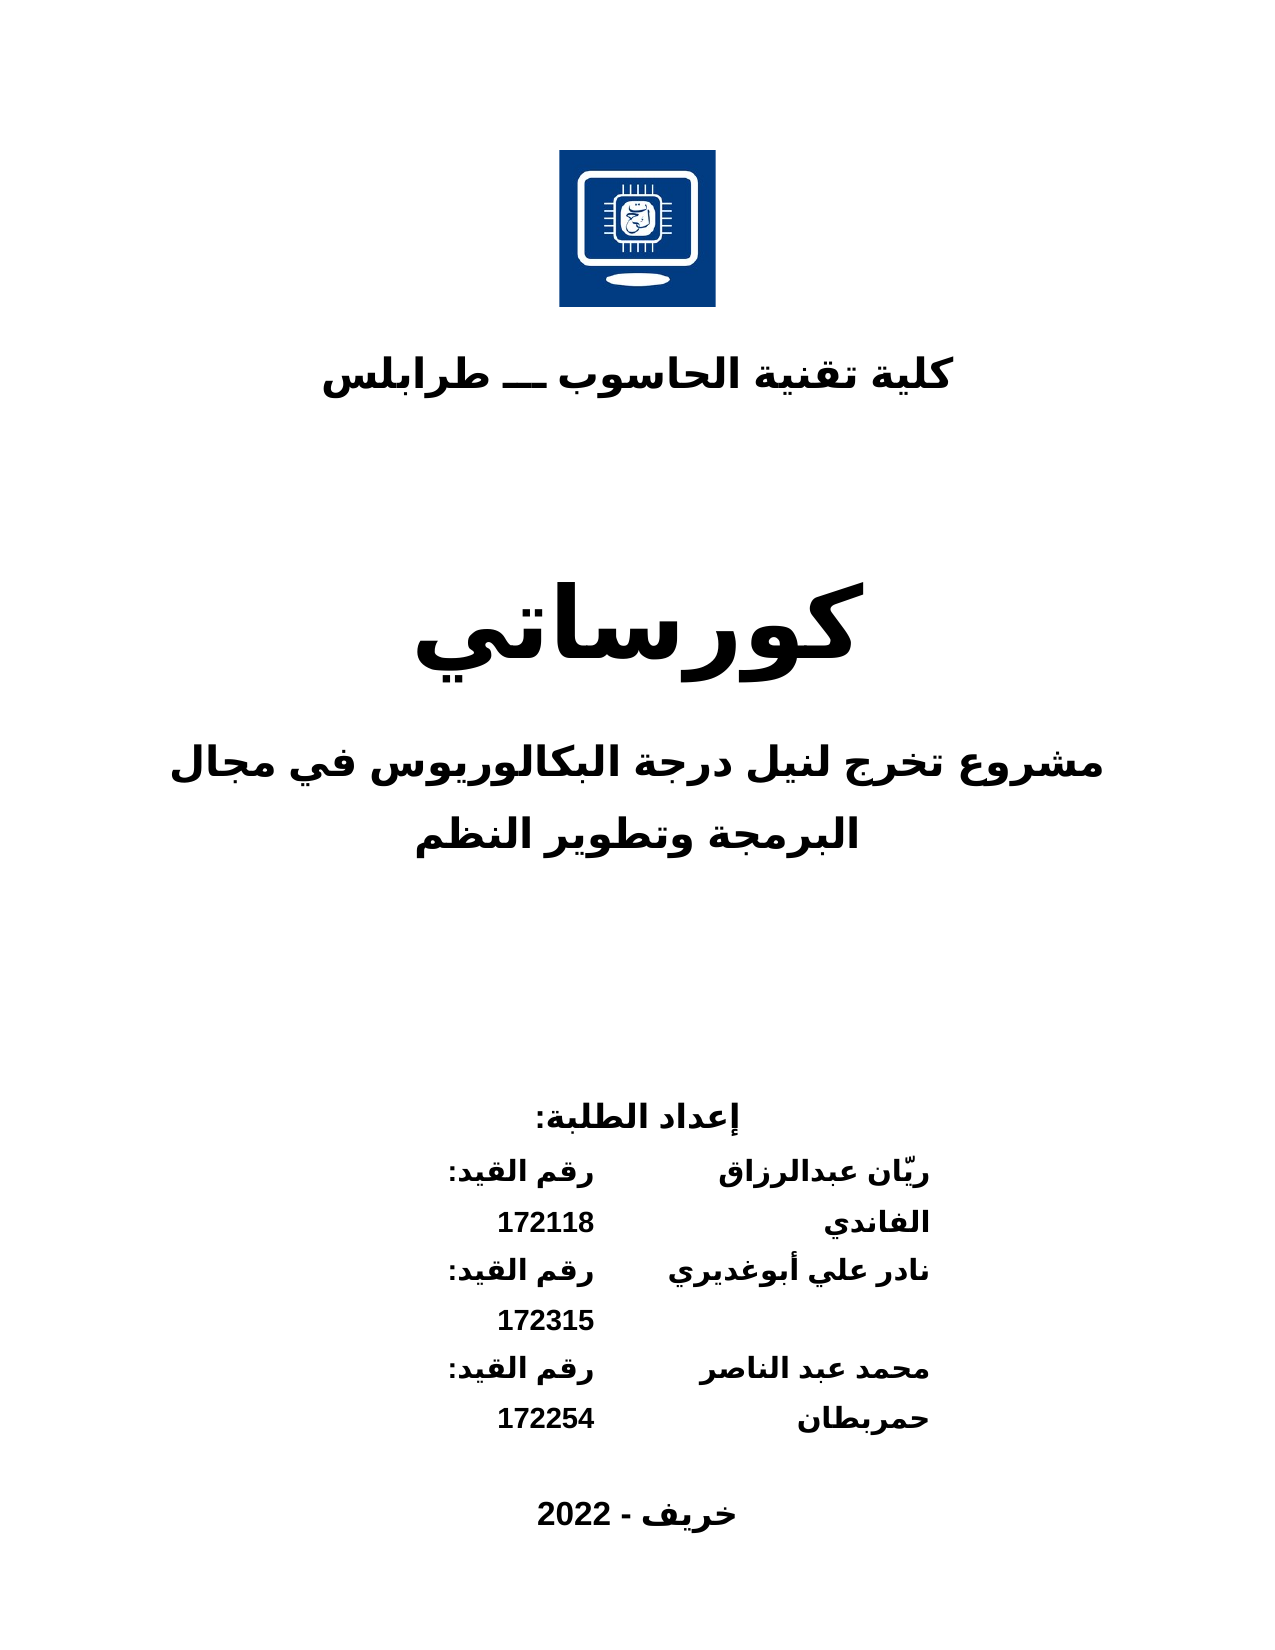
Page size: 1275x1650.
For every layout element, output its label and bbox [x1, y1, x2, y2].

picture [559, 150, 716, 307]
